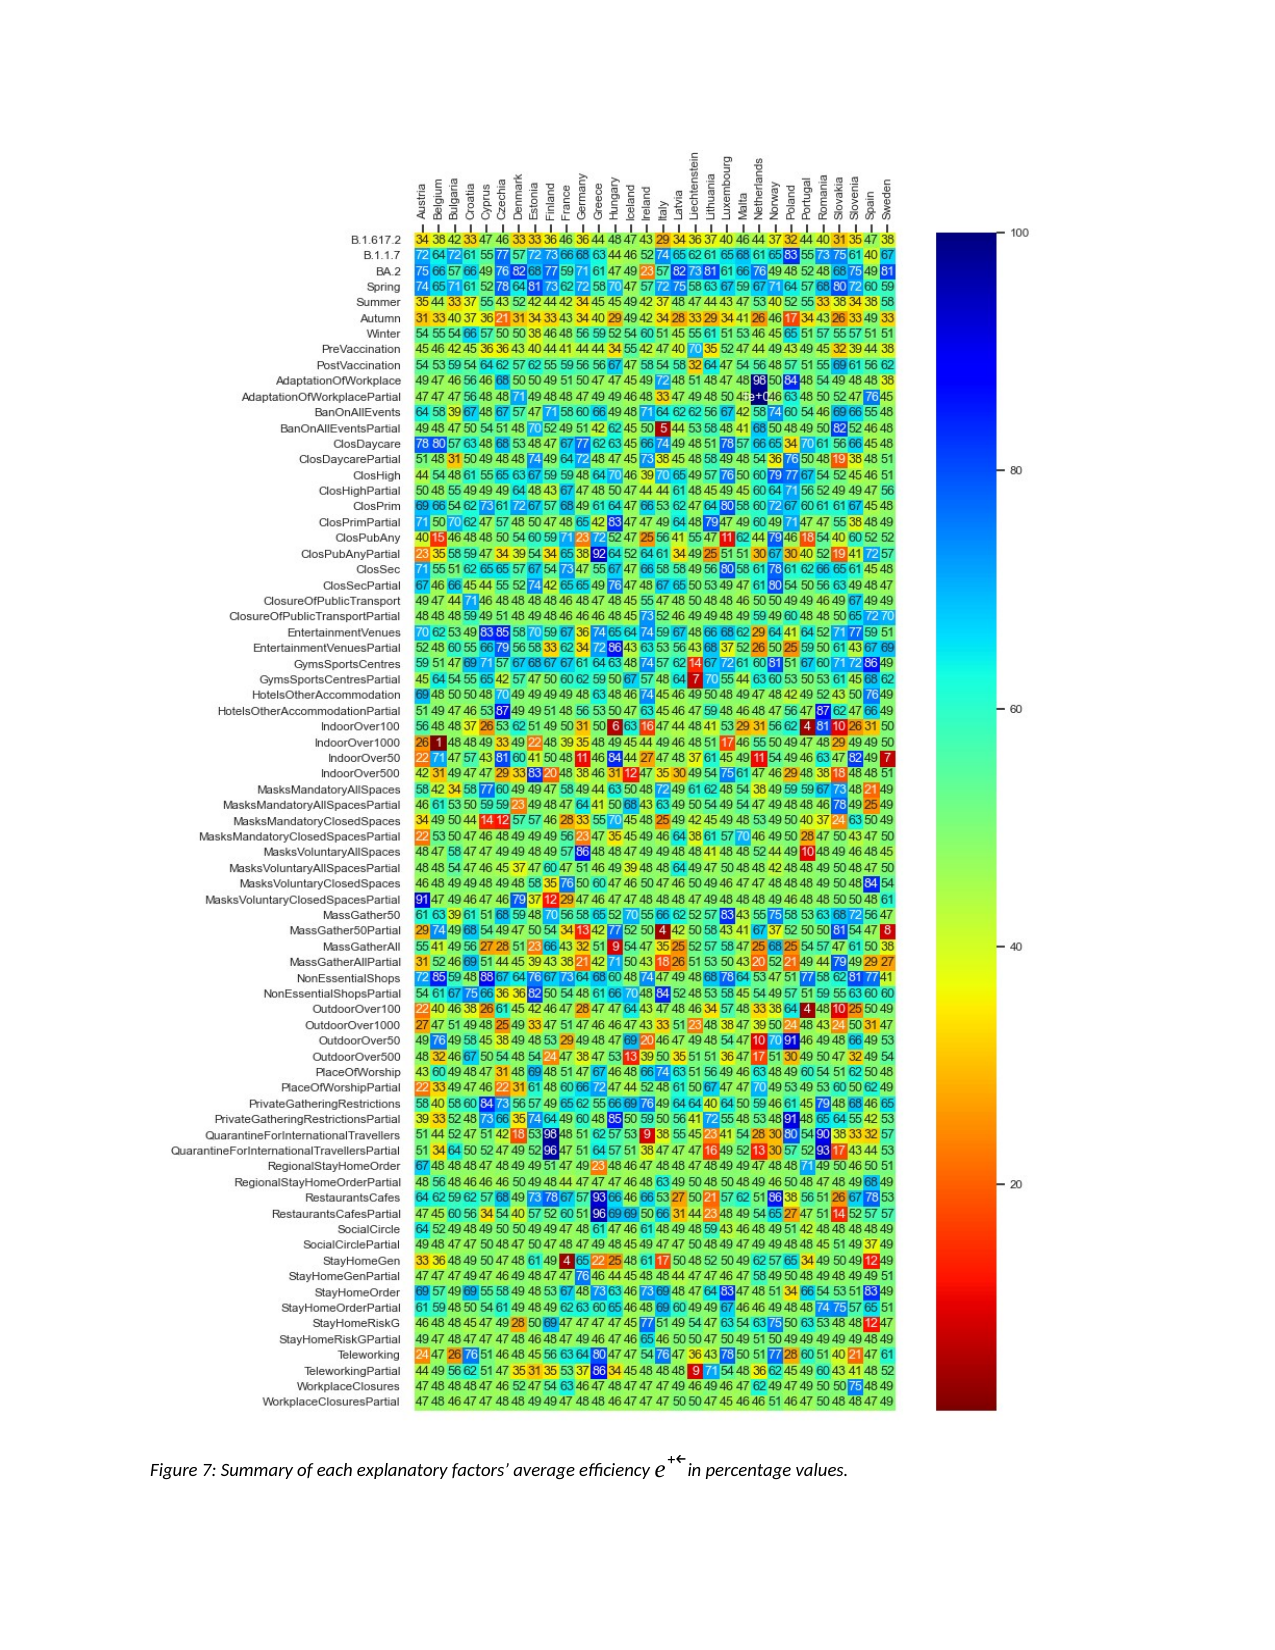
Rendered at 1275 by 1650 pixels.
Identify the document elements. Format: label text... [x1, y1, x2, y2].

text Figure 7: Summary of each explanatory factors’ average efficiency in percentage values. [150, 1455, 1125, 1483]
picture [150, 150, 1050, 1425]
